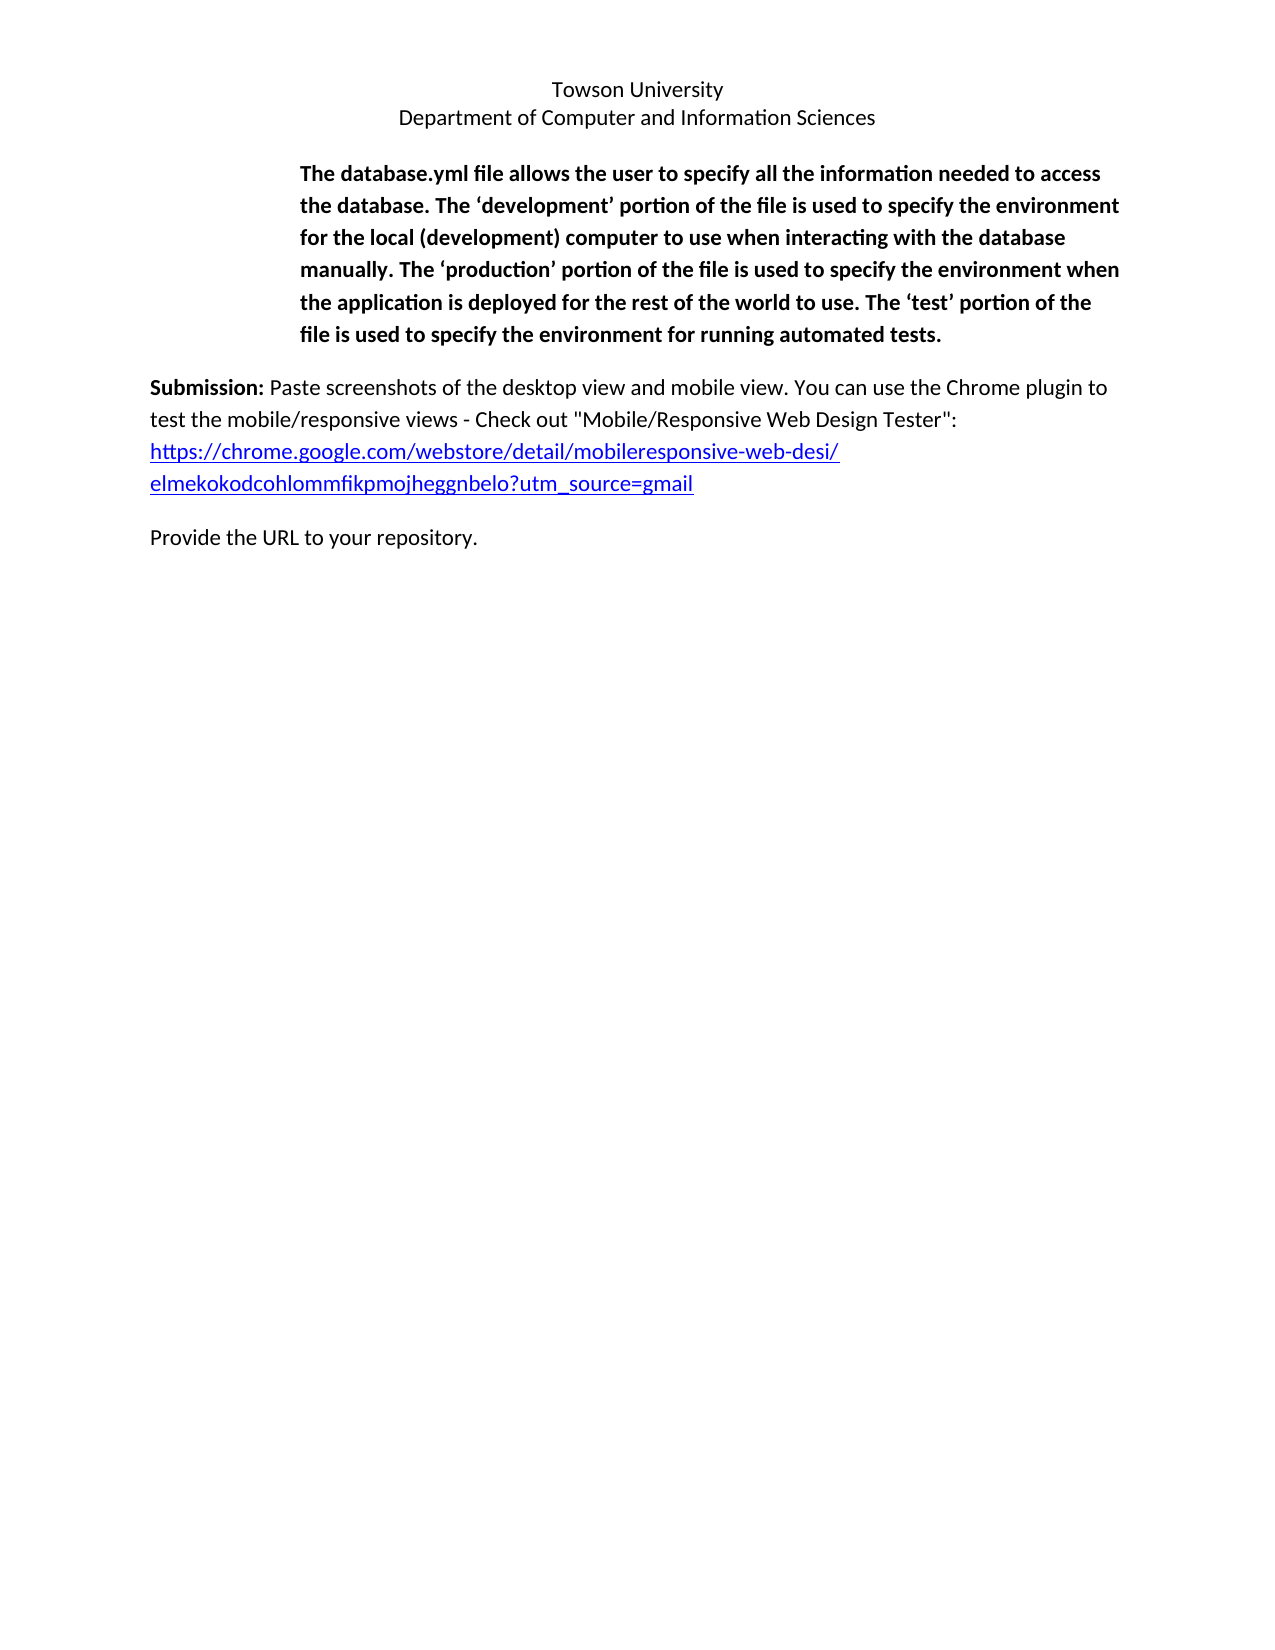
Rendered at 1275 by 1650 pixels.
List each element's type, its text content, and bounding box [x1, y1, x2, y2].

list The database.yml file allows the user to specify all the information needed to access the database. The ‘development’ portion of the file is used to specify the environment for the local (development) computer to use when interacting with the database manually. The ‘production’ portion of the file is used to specify the environment when the application is deployed for the rest of the world to use. The ‘test’ portion of the file is used to specify the environment for running automated tests. [300, 159, 1125, 348]
text Provide the URL to your repository. [150, 523, 1125, 551]
text Submission: Paste screenshots of the desktop view and mobile view. You can use the Chrome plugin to test the mobile/responsive views - Check out "Mobile/Responsive Web Design Tester": https://chrome.google.com/webstore/detail/mobileresponsive-web-desi/elmekokodcohlommfikpmojheggnbelo?utm_source=gmail [150, 373, 1125, 498]
